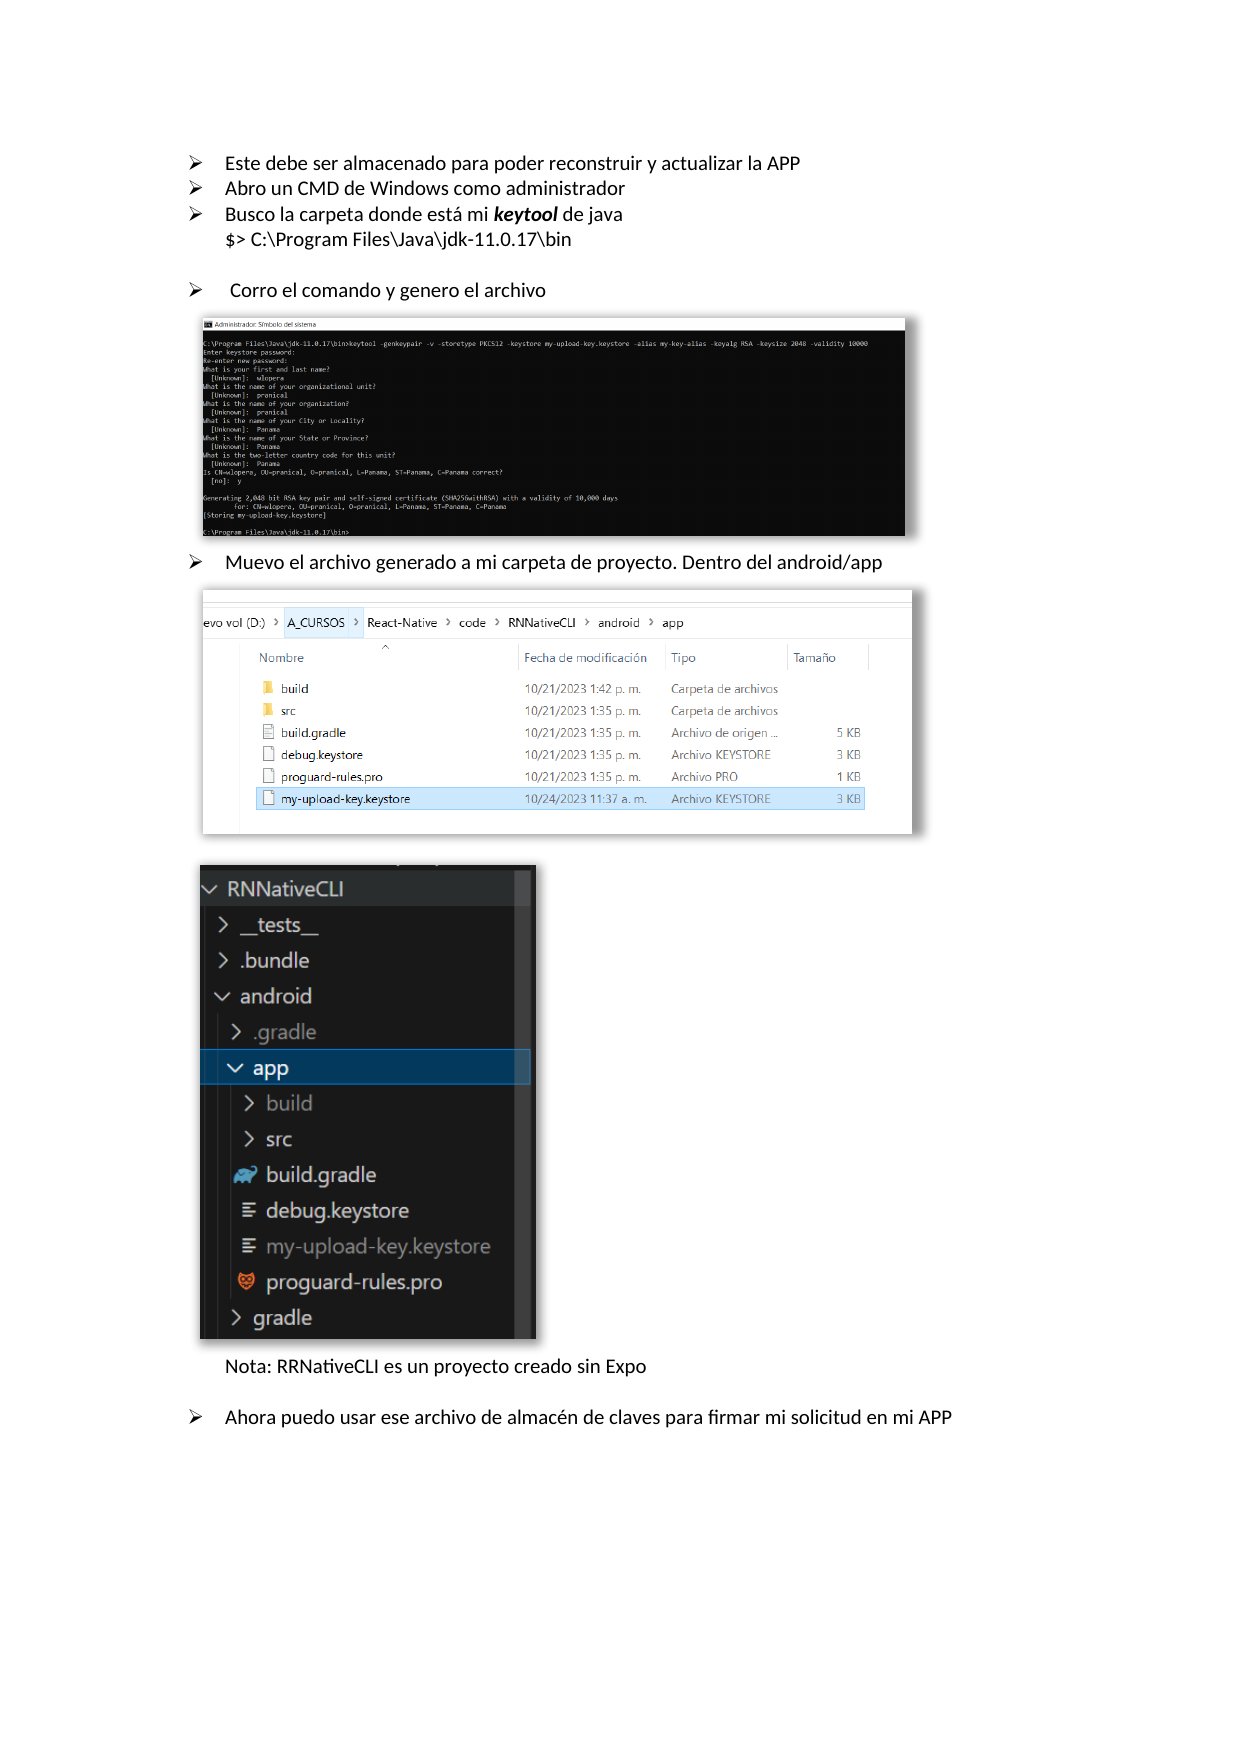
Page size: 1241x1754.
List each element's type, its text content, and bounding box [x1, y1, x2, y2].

picture [200, 865, 536, 1339]
list $> C:\Program Files\Java\jdk-11.0.17\bin [225, 226, 1053, 252]
list Corro el comando y genero el archivo [187, 277, 1053, 302]
list Muevo el archivo generado a mi carpeta de proyecto. Dentro del android/app [187, 549, 1053, 575]
list Ahora puedo usar ese archivo de almacén de claves para firmar mi solicitud en mi APP [187, 1404, 1053, 1430]
list Busco la carpeta donde está mi keytool de java [187, 201, 1053, 226]
list Este debe ser almacenado para poder reconstruir y actualizar la APP [187, 150, 1053, 175]
list Abro un CMD de Windows como administrador [187, 175, 1053, 201]
picture [203, 590, 912, 834]
text Nota: RRNativeCLI es un proyecto creado sin Expo [187, 1353, 1053, 1379]
picture [203, 318, 905, 536]
